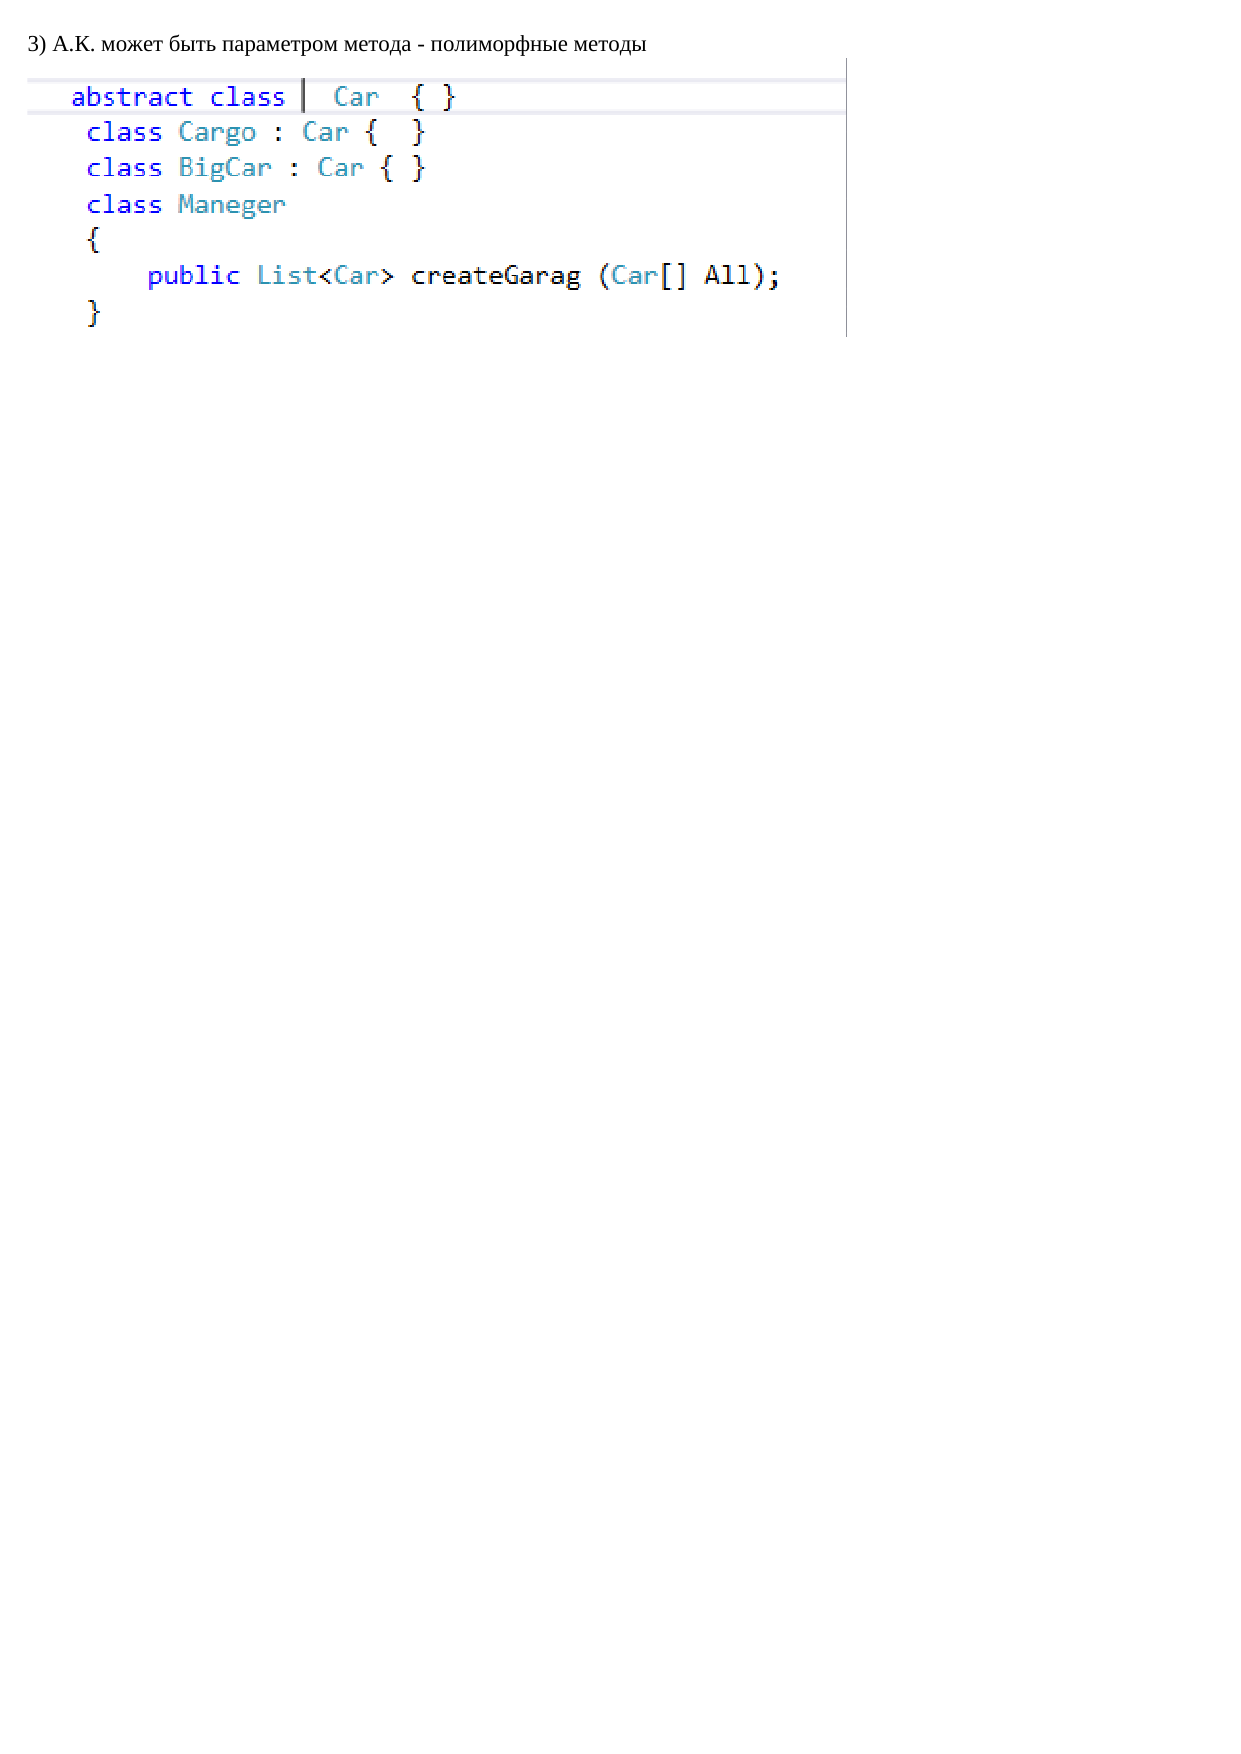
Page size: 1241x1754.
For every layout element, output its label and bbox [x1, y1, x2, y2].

text [27, 29, 1211, 337]
picture [27, 58, 847, 337]
